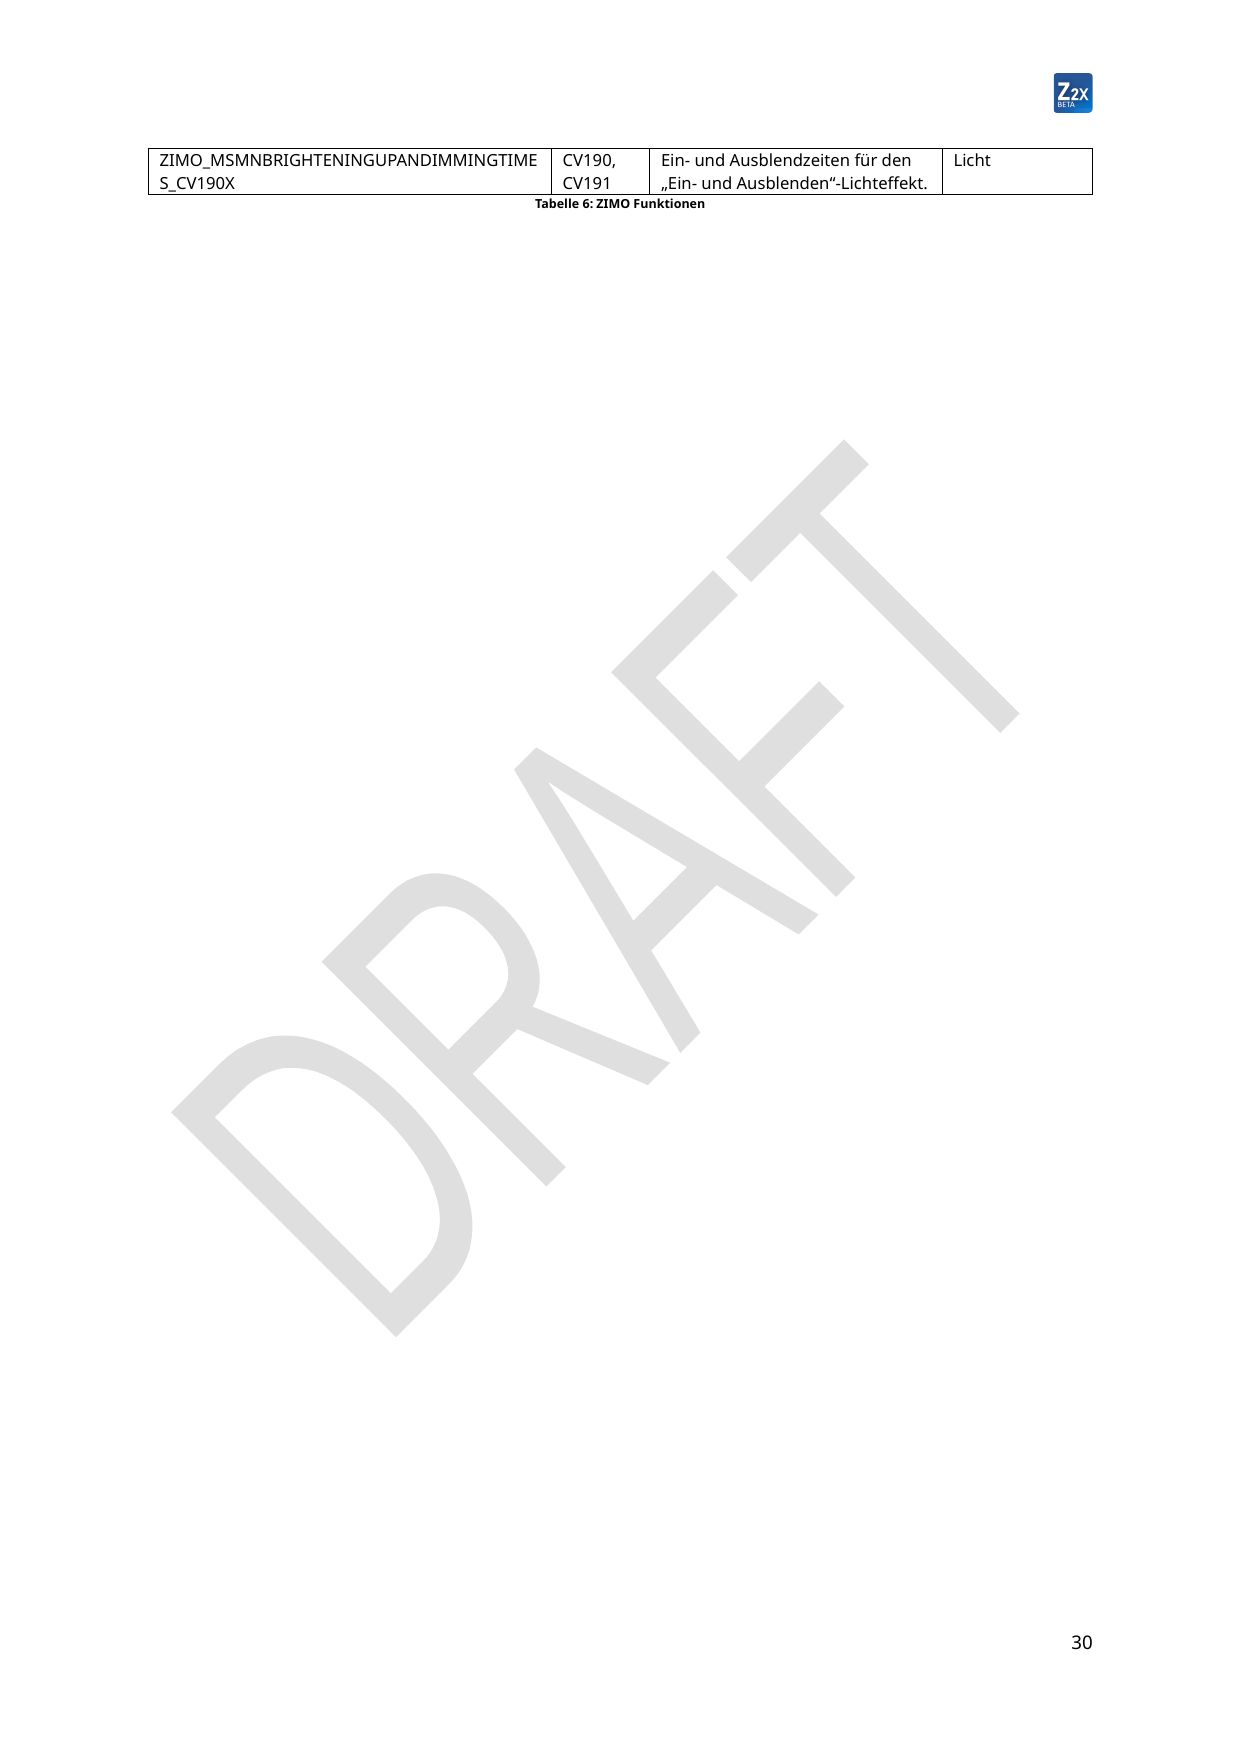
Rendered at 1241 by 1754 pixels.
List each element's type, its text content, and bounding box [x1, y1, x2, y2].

picture [1053, 73, 1093, 113]
table_cell CV190, CV191 [552, 149, 649, 194]
table_cell Licht [943, 149, 1092, 194]
table_cell ZIMO_MSMNBRIGHTENINGUPANDIMMINGTIMES_CV190X [149, 149, 551, 194]
table_cell Ein- und Ausblendzeiten für den „Ein- und Ausblenden“-Lichteffekt. [650, 149, 942, 194]
